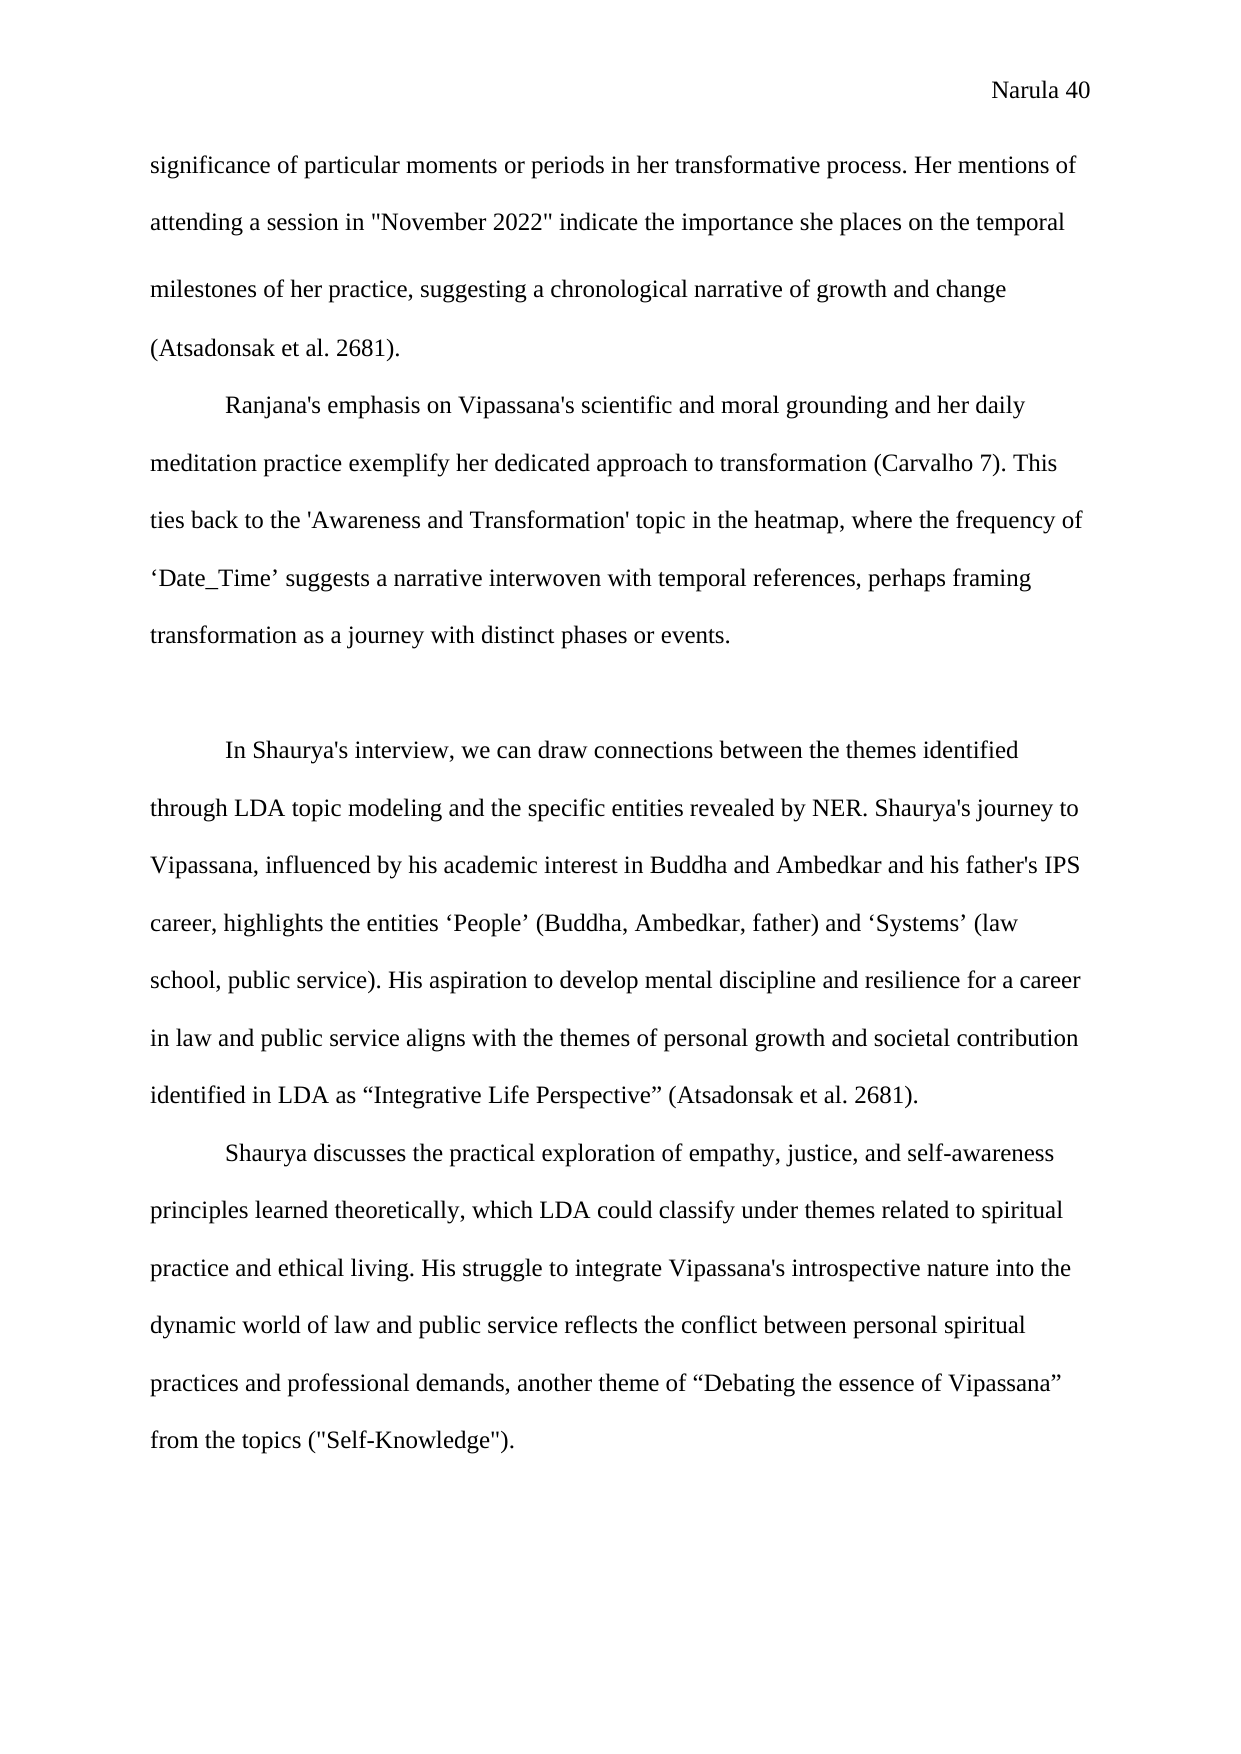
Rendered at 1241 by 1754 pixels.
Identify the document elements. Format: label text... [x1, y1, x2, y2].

text Shaurya discusses the practical exploration of empathy, justice, and self-awareness principles learned theoretically, which LDA could classify under themes related to spiritual practice and ethical living. His struggle to integrate Vipassana's introspective nature into the dynamic world of law and public service reflects the conflict between personal spiritual practices and professional demands, another theme of “Debating the essence of Vipassana” from the topics ("Self-Knowledge"). [150, 1138, 1090, 1454]
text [150, 150, 1090, 362]
text In Shaurya's interview, we can draw connections between the themes identified through LDA topic modeling and the specific entities revealed by NER. Shaurya's journey to Vipassana, influenced by his academic interest in Buddha and Ambedkar and his father's IPS career, highlights the entities ‘People’ (Buddha, Ambedkar, father) and ‘Systems’ (law school, public service). His aspiration to develop mental discipline and resilience for a career in law and public service aligns with the themes of personal growth and societal contribution identified in LDA as “Integrative Life Perspective” (Atsadonsak et al. 2681). [150, 736, 1090, 1109]
text Ranjana's emphasis on Vipassana's scientific and moral grounding and her daily meditation practice exemplify her dedicated approach to transformation (Carvalho 7). This ties back to the 'Awareness and Transformation' topic in the heatmap, where the frequency of ‘Date_Time’ suggests a narrative interwoven with temporal references, perhaps framing transformation as a journey with distinct phases or events. [150, 391, 1090, 649]
